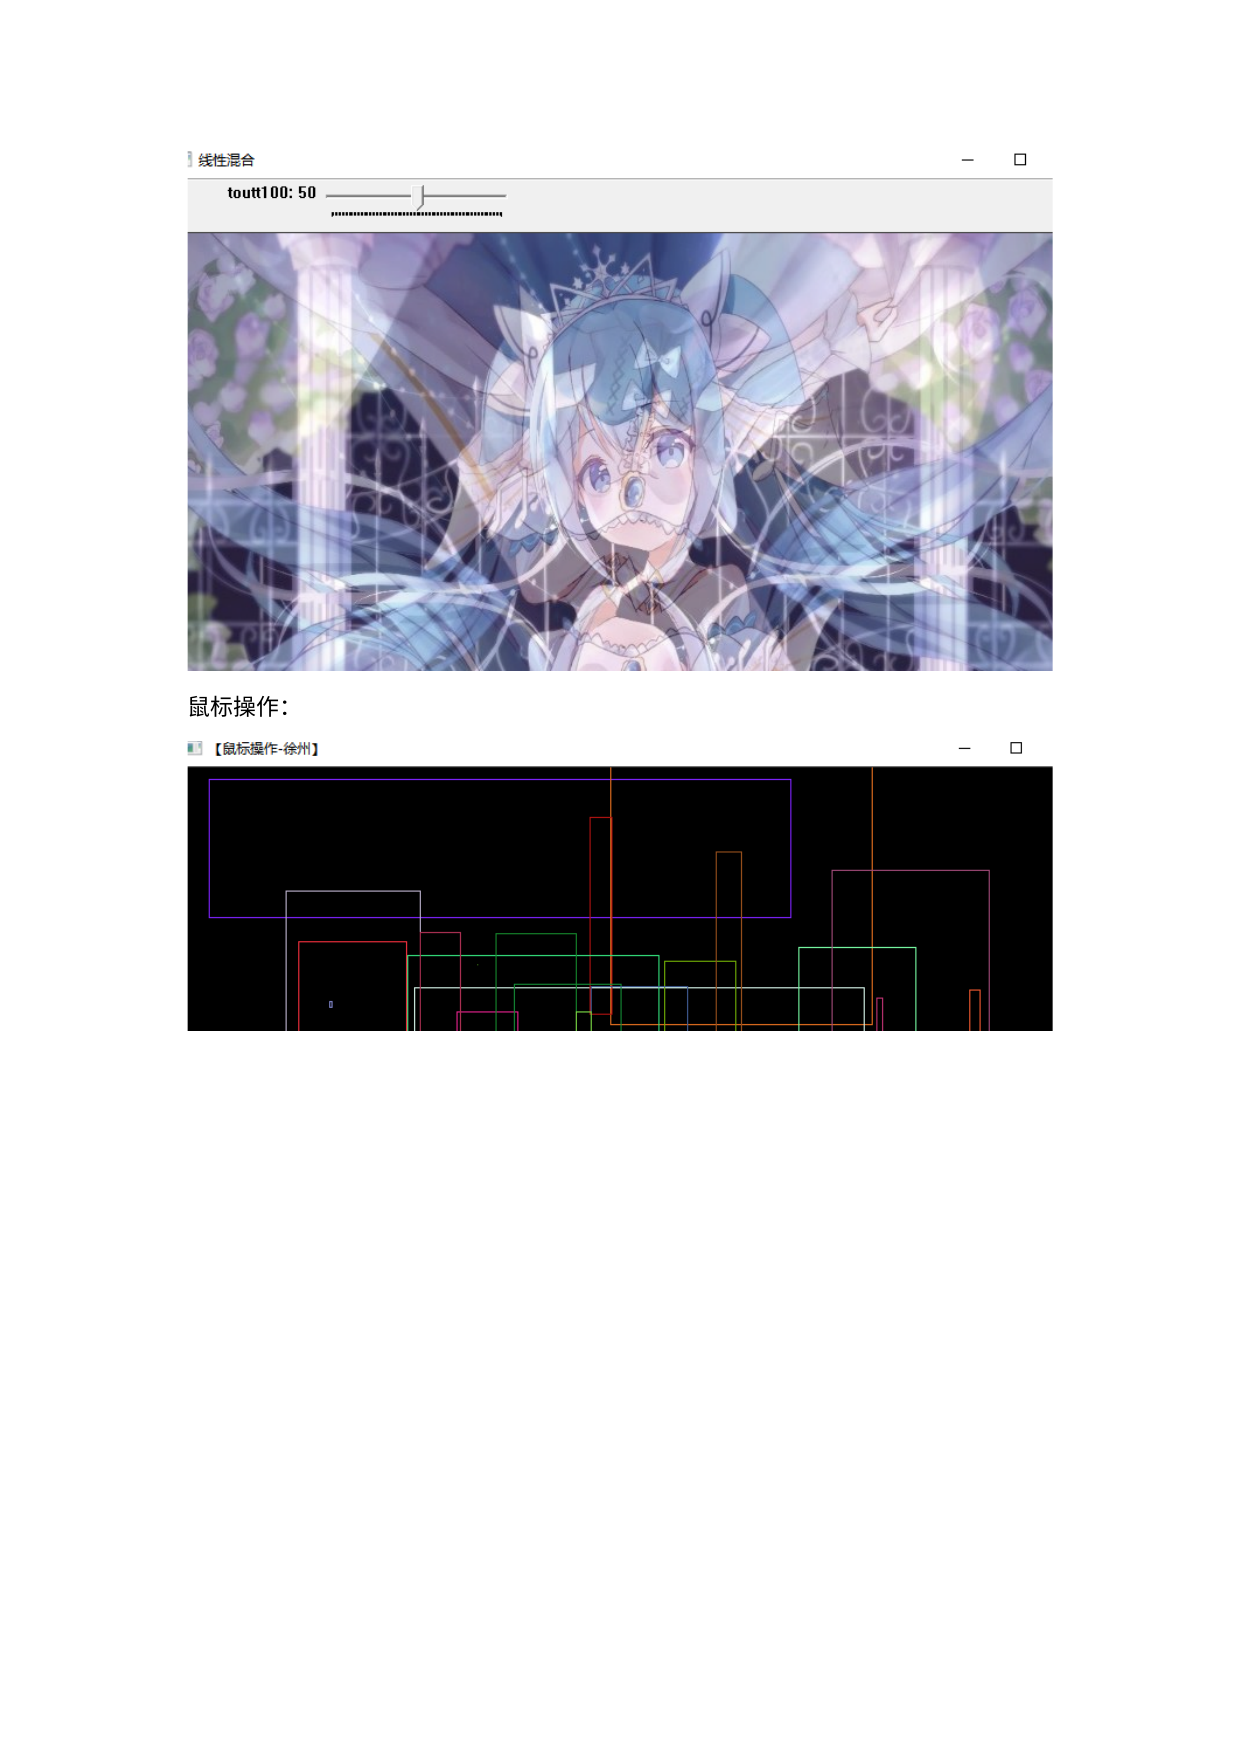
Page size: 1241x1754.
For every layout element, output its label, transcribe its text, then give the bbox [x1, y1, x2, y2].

picture [187, 741, 1053, 1031]
picture [187, 150, 1053, 671]
text 鼠标操作： [187, 689, 1053, 722]
